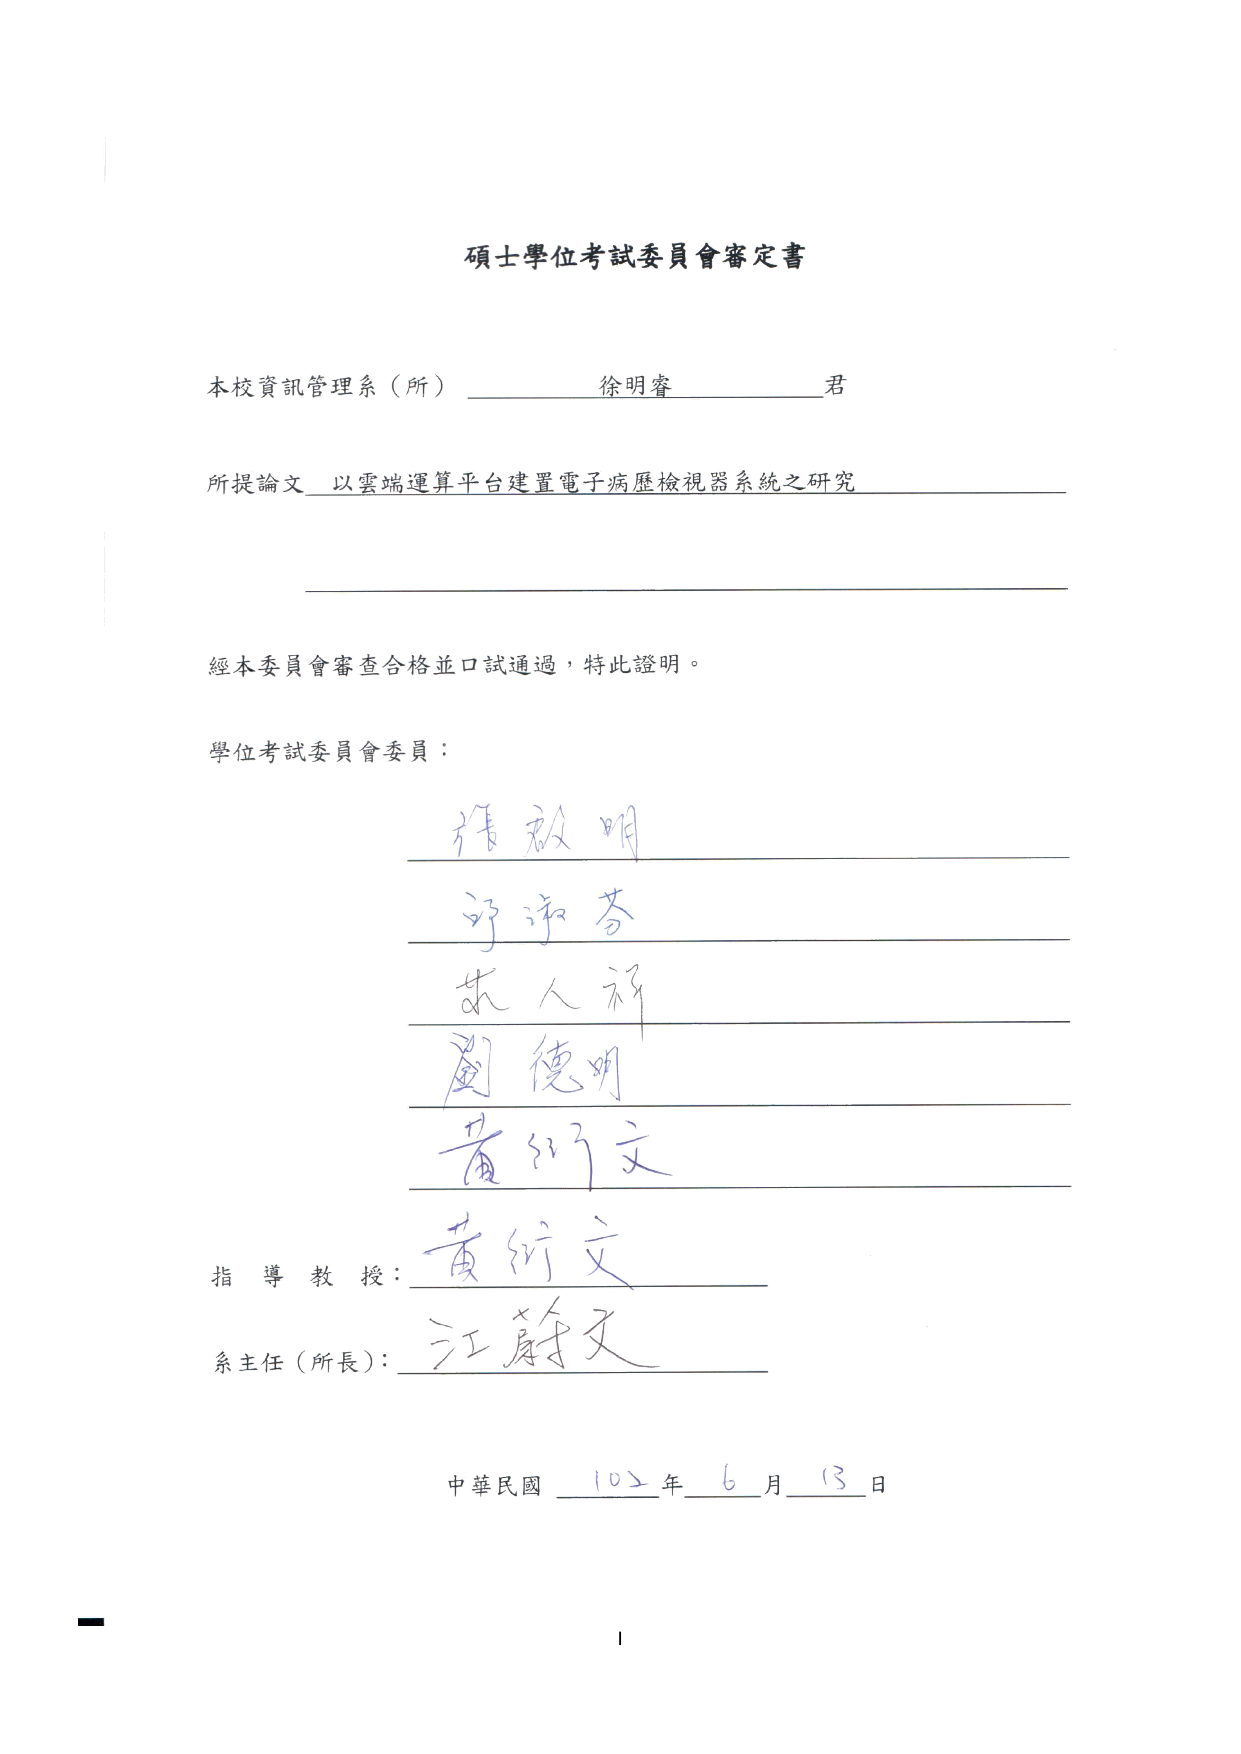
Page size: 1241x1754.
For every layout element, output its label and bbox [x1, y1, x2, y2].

picture [75, 124, 1168, 1626]
